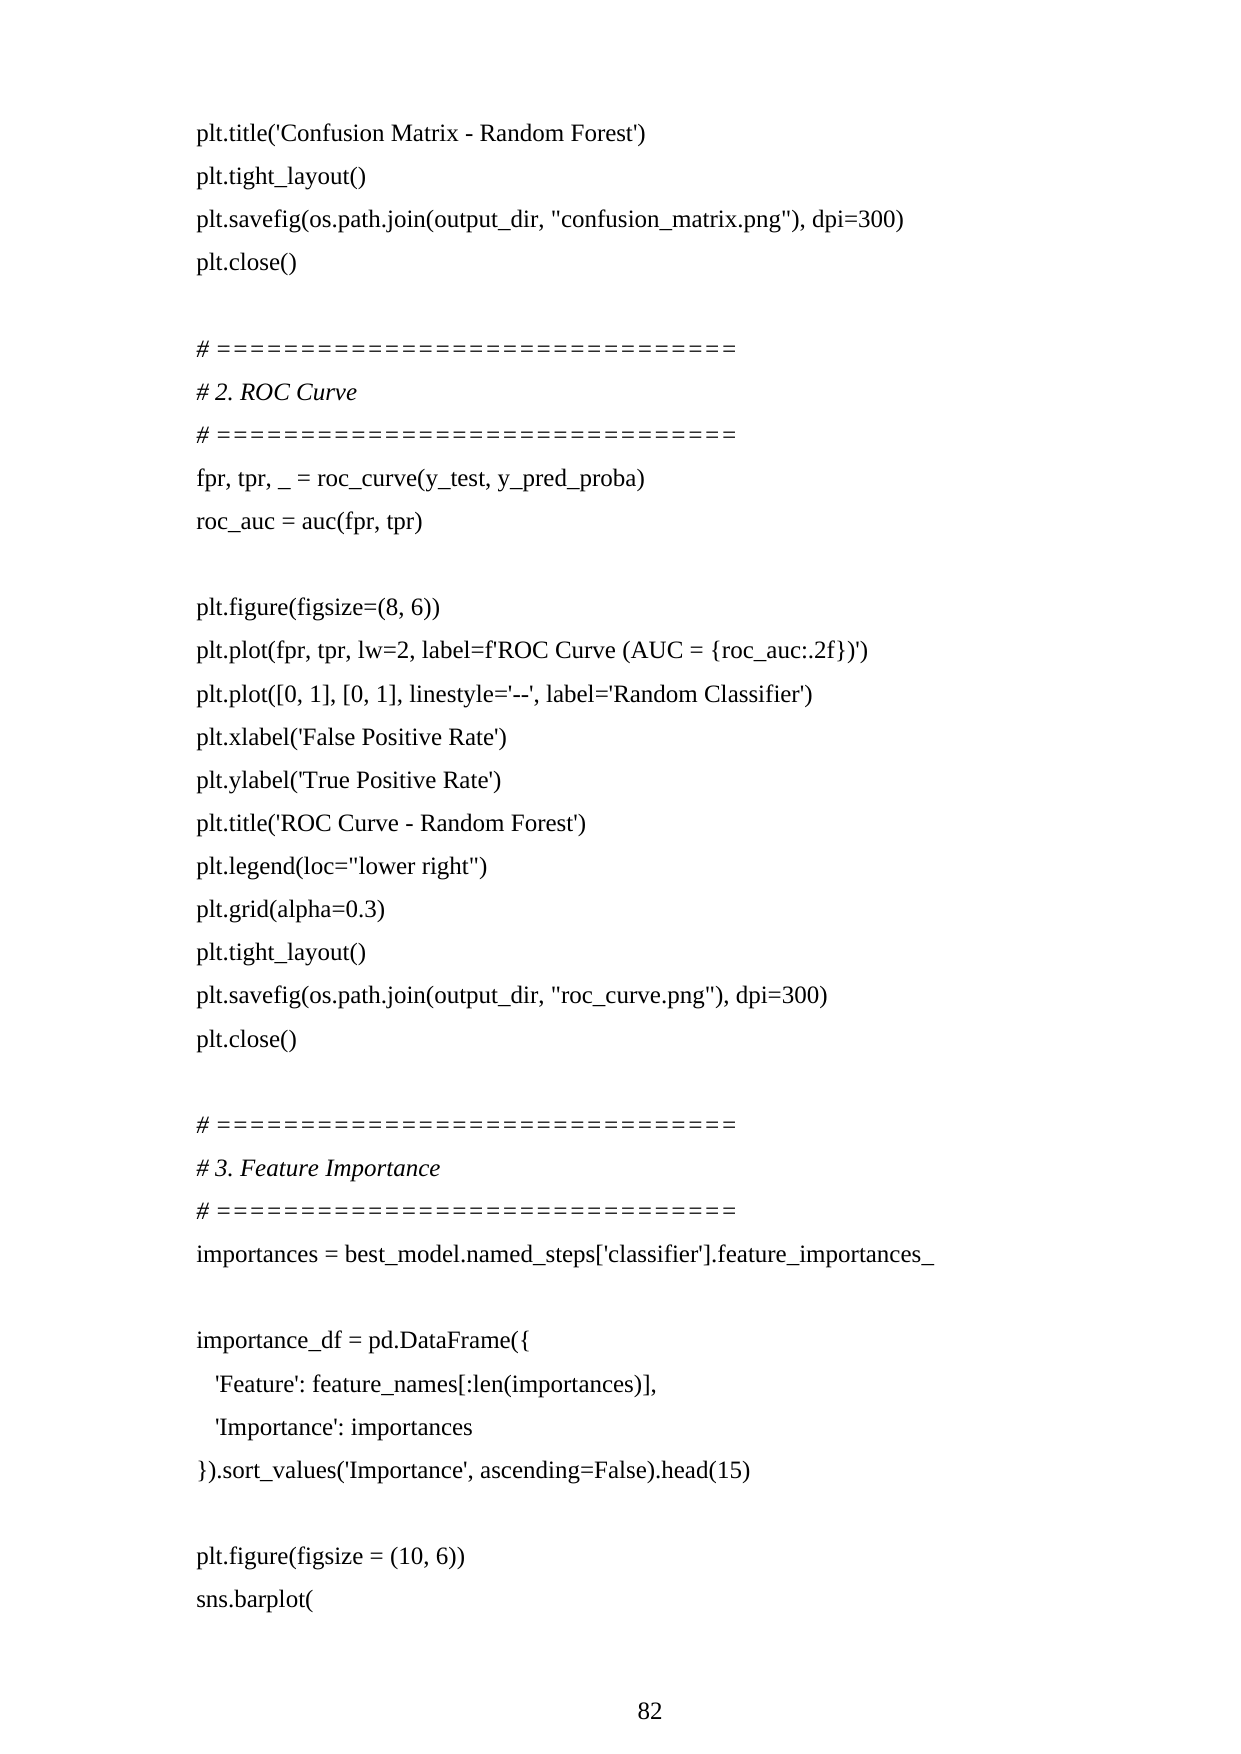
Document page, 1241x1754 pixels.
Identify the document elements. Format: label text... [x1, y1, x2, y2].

text # =============================== [177, 420, 1122, 449]
text sns.barplot( [177, 1584, 1122, 1613]
text plt.tight_layout() [177, 161, 1122, 190]
text # =============================== [177, 334, 1122, 362]
text plt.plot(fpr, tpr, lw=2, label=f'ROC Curve (AUC = {roc_auc:.2f})') [177, 636, 1122, 664]
text plt.figure(figsize = (10, 6)) [177, 1541, 1122, 1570]
text # 3. Feature Importance [177, 1153, 1122, 1182]
text importance_df = pd.DataFrame({ [177, 1326, 1122, 1354]
text plt.tight_layout() [177, 937, 1122, 966]
text plt.ylabel('True Positive Rate') [177, 765, 1122, 794]
text # 2. ROC Curve [177, 377, 1122, 406]
text plt.savefig(os.path.join(output_dir, "roc_curve.png"), dpi=300) [177, 981, 1122, 1009]
text roc_auc = auc(fpr, tpr) [177, 506, 1122, 535]
text plt.grid(alpha=0.3) [177, 894, 1122, 923]
text plt.title('Confusion Matrix - Random Forest') [177, 118, 1122, 147]
text plt.savefig(os.path.join(output_dir, "confusion_matrix.png"), dpi=300) [177, 204, 1122, 233]
text plt.legend(loc="lower right") [177, 851, 1122, 880]
text plt.plot([0, 1], [0, 1], linestyle='--', label='Random Classifier') [177, 679, 1122, 707]
text fpr, tpr, _ = roc_curve(y_test, y_pred_proba) [177, 463, 1122, 492]
text plt.close() [177, 247, 1122, 276]
text plt.close() [177, 1024, 1122, 1052]
text # =============================== [177, 1196, 1122, 1225]
text plt.title('ROC Curve - Random Forest') [177, 808, 1122, 837]
text # =============================== [177, 1110, 1122, 1139]
text }).sort_values('Importance', ascending=False).head(15) [177, 1455, 1122, 1484]
text 'Feature': feature_names[:len(importances)], [177, 1369, 1122, 1397]
text plt.xlabel('False Positive Rate') [177, 722, 1122, 751]
text plt.figure(figsize=(8, 6)) [177, 592, 1122, 621]
text 'Importance': importances [177, 1412, 1122, 1441]
text importances = best_model.named_steps['classifier'].feature_importances_ [177, 1239, 1122, 1268]
